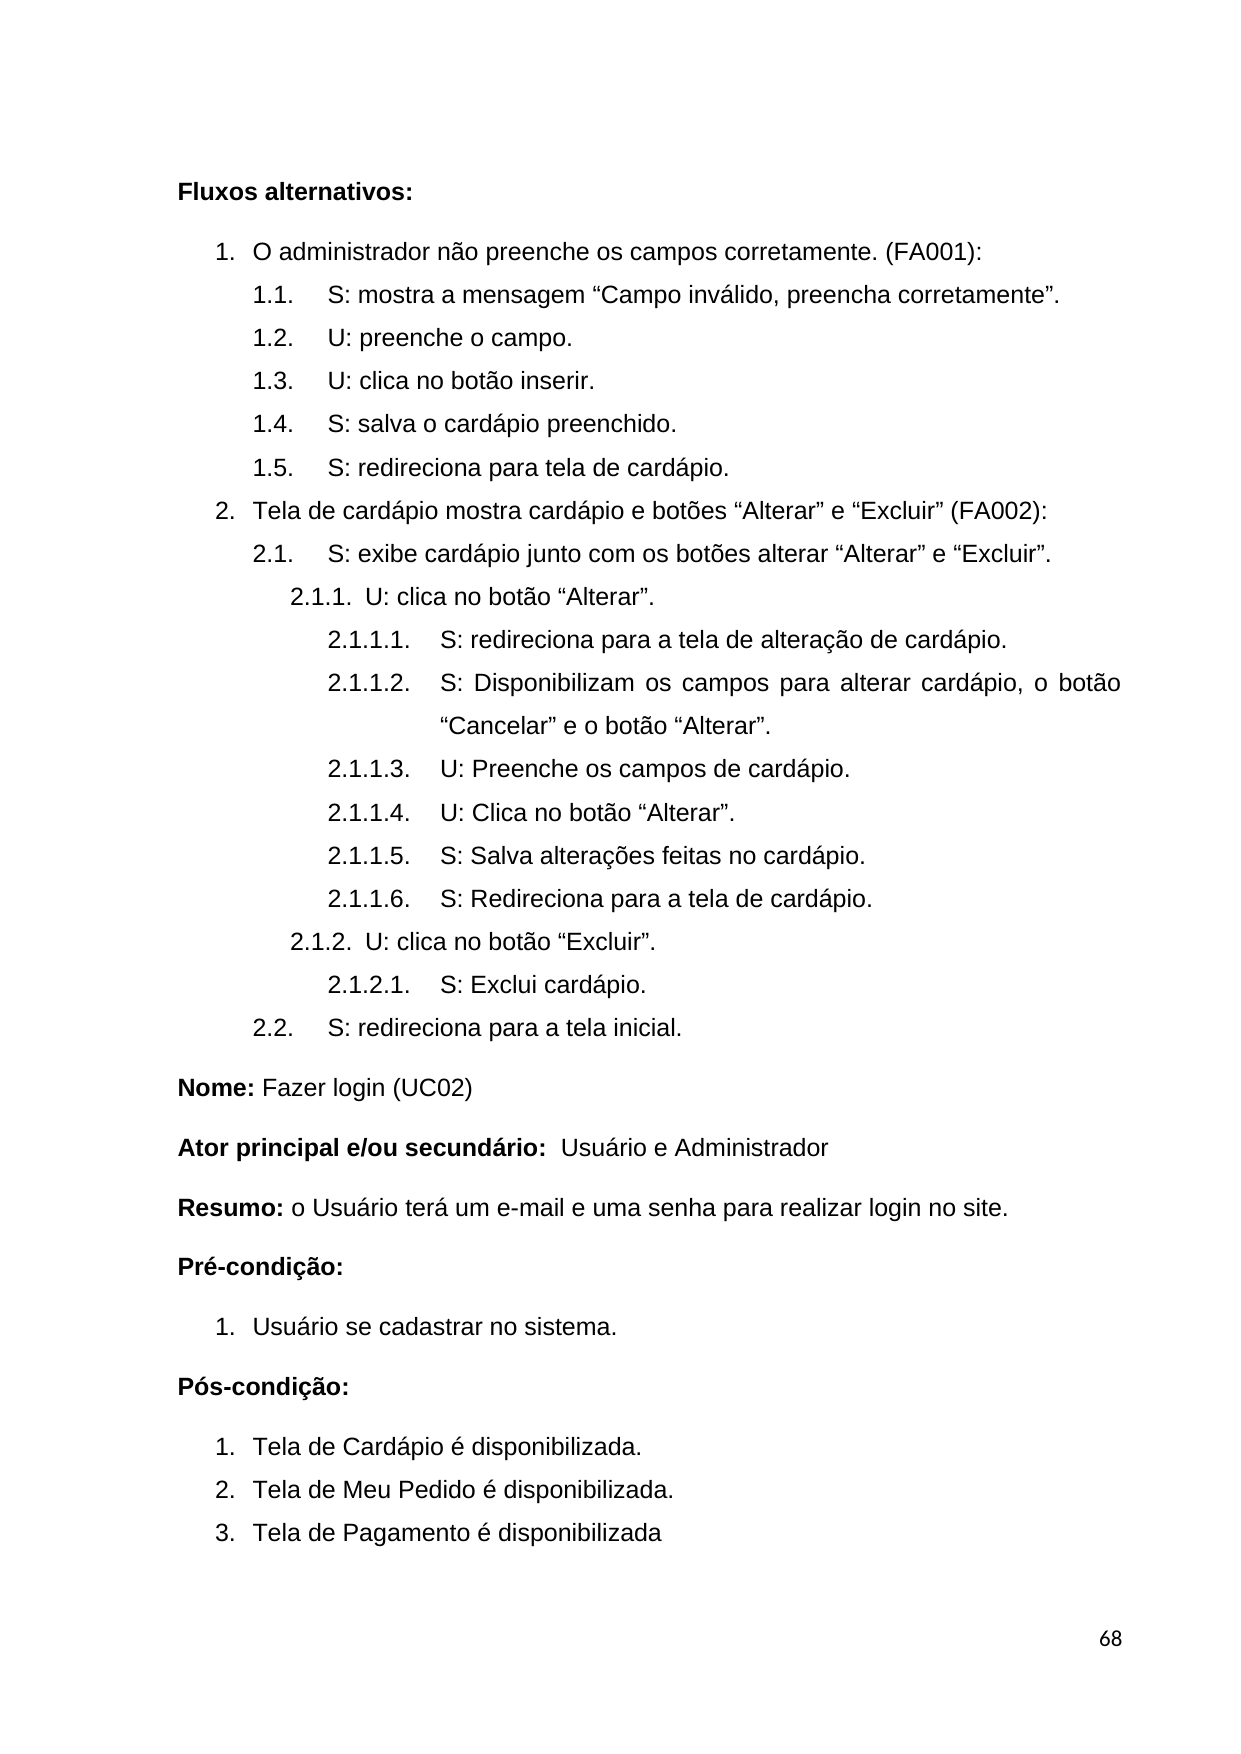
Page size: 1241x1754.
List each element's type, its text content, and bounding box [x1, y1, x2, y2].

list S: mostra a mensagem “Campo inválido, preencha corretamente”. [252, 280, 1122, 309]
list S: redireciona para a tela inicial. [252, 1013, 1122, 1042]
text Pré-condição: [177, 1252, 1122, 1281]
list Tela de cardápio mostra cardápio e botões “Alterar” e “Excluir” (FA002): [215, 496, 1122, 524]
list U: clica no botão inserir. [252, 366, 1122, 395]
list S: Salva alterações feitas no cardápio. [327, 841, 1122, 869]
list S: Exclui cardápio. [327, 970, 1122, 999]
list U: Clica no botão “Alterar”. [327, 798, 1122, 826]
list U: preenche o campo. [252, 323, 1122, 352]
text Fluxos alternativos: [177, 177, 1122, 206]
list S: Disponibilizam os campos para alterar cardápio, o botão “Cancelar” e o botão “Alterar”. [327, 668, 1122, 740]
list O administrador não preenche os campos corretamente. (FA001): [215, 237, 1122, 266]
list U: clica no botão “Alterar”. [290, 582, 1122, 611]
list S: exibe cardápio junto com os botões alterar “Alterar” e “Excluir”. [252, 539, 1122, 568]
text Nome: Fazer login (UC02) [177, 1073, 1122, 1102]
list U: Preenche os campos de cardápio. [327, 754, 1122, 783]
text Ator principal e/ou secundário: Usuário e Administrador [177, 1133, 1122, 1162]
text Resumo: o Usuário terá um e-mail e uma senha para realizar login no site. [177, 1193, 1122, 1221]
list S: redireciona para a tela de alteração de cardápio. [327, 625, 1122, 654]
list S: redireciona para tela de cardápio. [252, 453, 1122, 481]
list Tela de Pagamento é disponibilizada [215, 1518, 1122, 1547]
list S: salva o cardápio preenchido. [252, 409, 1122, 438]
list Tela de Cardápio é disponibilizada. [215, 1432, 1122, 1461]
list Usuário se cadastrar no sistema. [215, 1312, 1122, 1341]
list U: clica no botão “Excluir”. [290, 927, 1122, 956]
list S: Redireciona para a tela de cardápio. [327, 884, 1122, 913]
list Tela de Meu Pedido é disponibilizada. [215, 1475, 1122, 1504]
text Pós-condição: [177, 1372, 1122, 1401]
